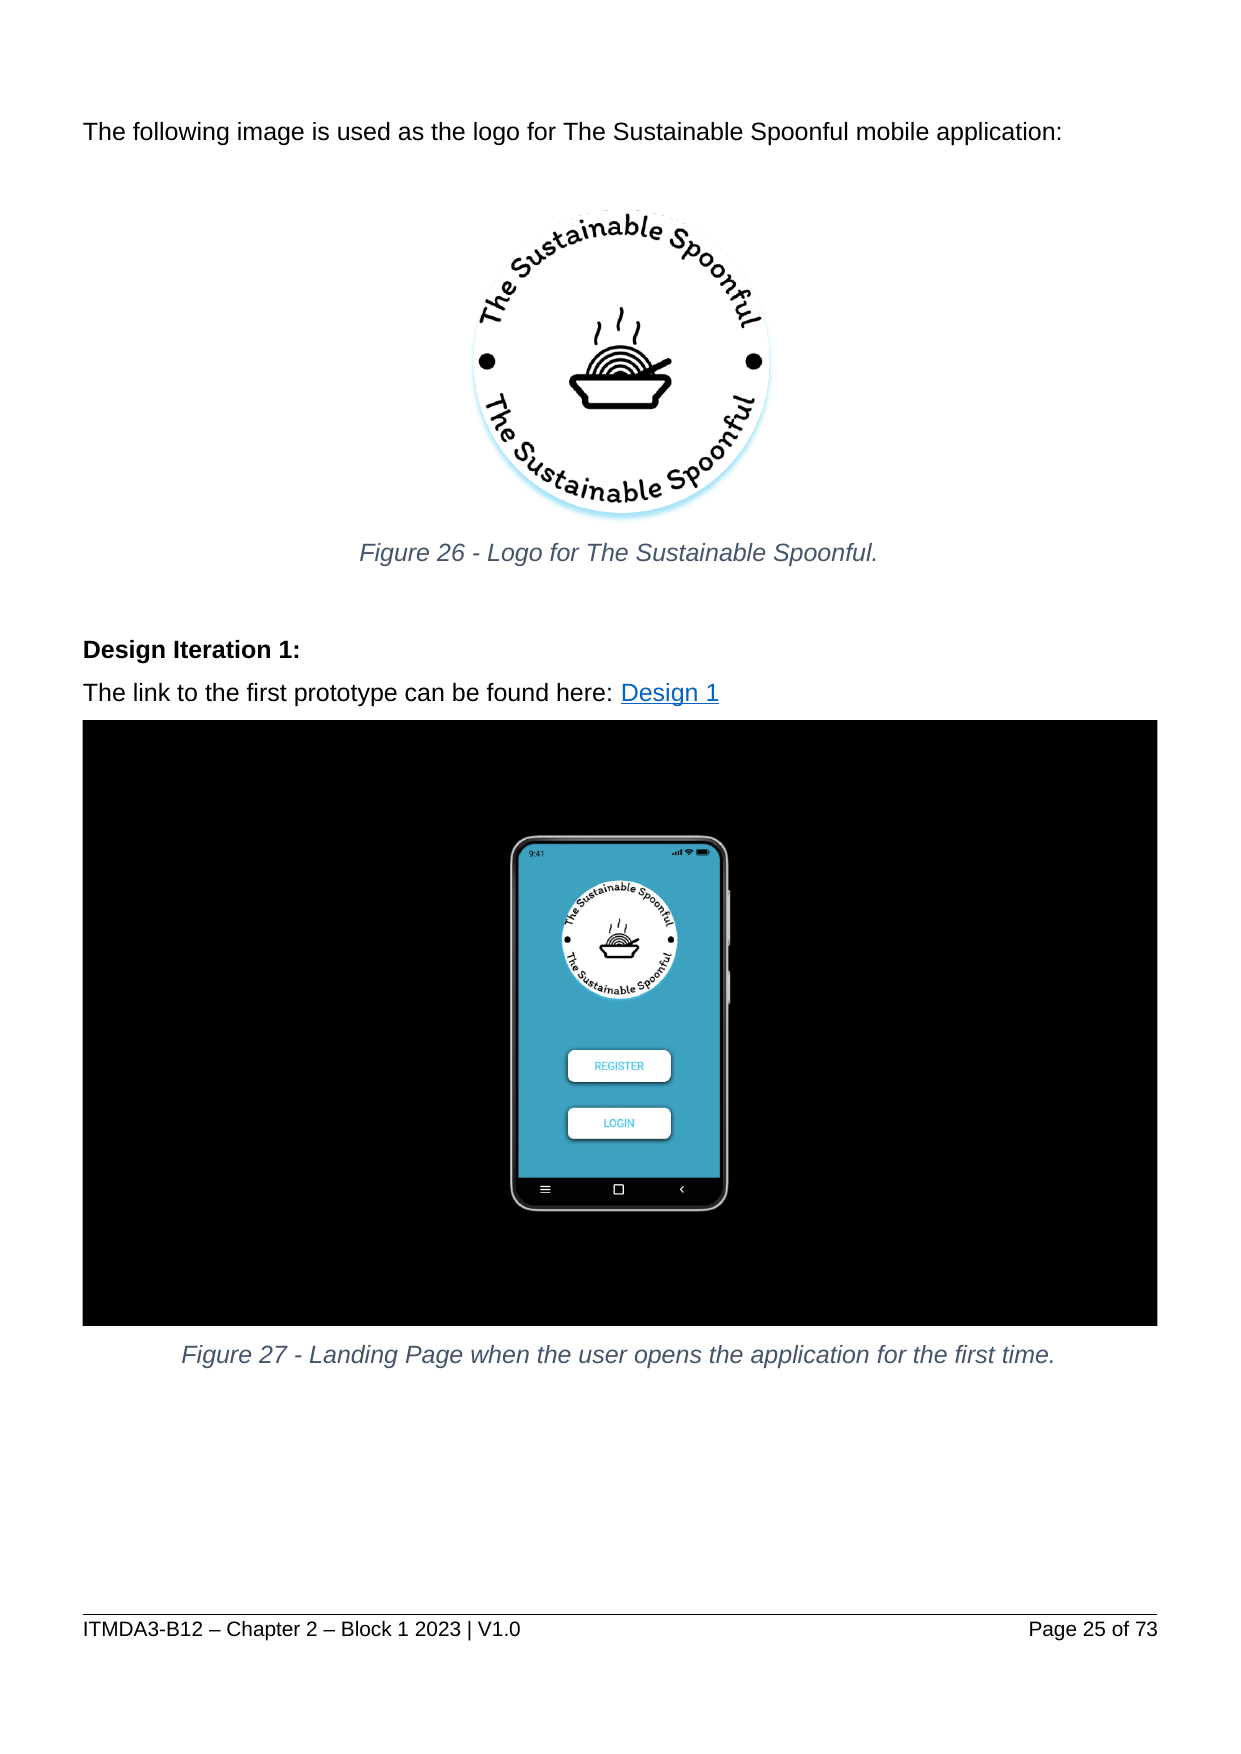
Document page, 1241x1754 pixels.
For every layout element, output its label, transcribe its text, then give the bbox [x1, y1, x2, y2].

subtitle Design Iteration 1: [83, 634, 1157, 663]
text The following image is used as the logo for The Sustainable Spoonful mobile application: [83, 117, 1157, 146]
text Figure 26 - Logo for The Sustainable Spoonful. [83, 538, 1157, 566]
text The link to the first prototype can be found here: Design 1 [83, 678, 1157, 706]
text Figure 27 - Landing Page when the user opens the application for the first time. [83, 1340, 1157, 1368]
picture [422, 203, 819, 524]
picture [82, 720, 1158, 1326]
